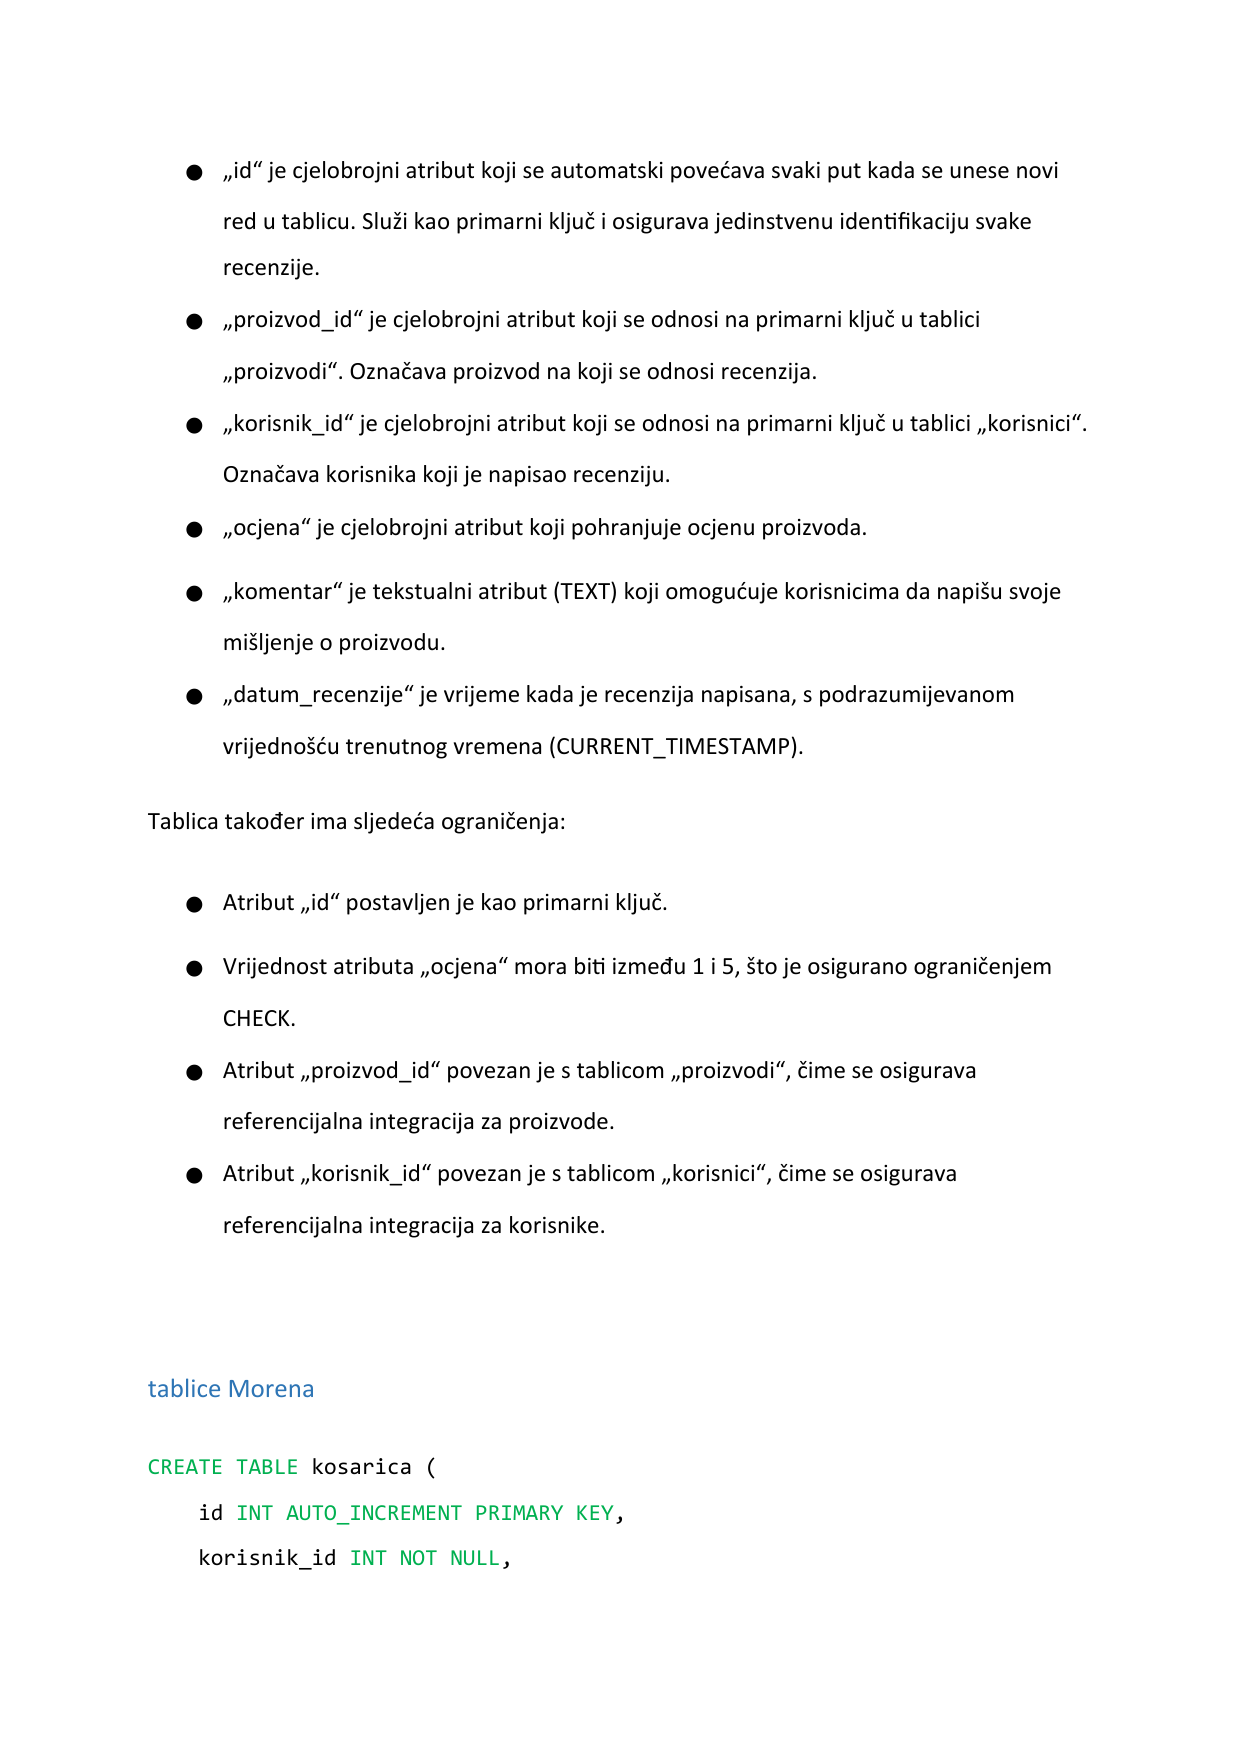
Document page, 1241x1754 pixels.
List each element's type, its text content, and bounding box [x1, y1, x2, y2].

list Atribut „proizvod_id“ povezan je s tablicom „proizvodi“, čime se osigurava referencijalna integracija za proizvode. [185, 1047, 1093, 1136]
text CREATE TABLE kosarica ( [148, 1453, 1093, 1480]
text Tablica također ima sljedeća ograničenja: [148, 805, 1093, 835]
subtitle tablice Morena [148, 1371, 1093, 1404]
list „proizvod_id“ je cjelobrojni atribut koji se odnosi na primarni ključ u tablici „proizvodi“. Označava proizvod na koji se odnosi recenzija. [185, 297, 1093, 385]
list „ocjena“ je cjelobrojni atribut koji pohranjuje ocjenu proizvoda. [185, 504, 1093, 547]
text id INT AUTO_INCREMENT PRIMARY KEY, [148, 1499, 1093, 1526]
list „datum_recenzije“ je vrijeme kada je recenzija napisana, s podrazumijevanom vrijednošću trenutnog vremena (CURRENT_TIMESTAMP). [185, 672, 1093, 760]
text korisnik_id INT NOT NULL, [148, 1545, 1093, 1572]
list „korisnik_id“ je cjelobrojni atribut koji se odnosi na primarni ključ u tablici „korisnici“. Označava korisnika koji je napisao recenziju. [185, 401, 1093, 489]
list „id“ je cjelobrojni atribut koji se automatski povećava svaki put kada se unese novi red u tablicu. Služi kao primarni ključ i osigurava jedinstvenu identifikaciju svake recenzije. [185, 148, 1093, 282]
list Atribut „id“ postavljen je kao primarni ključ. [185, 880, 1093, 922]
list „komentar“ je tekstualni atribut (TEXT) koji omogućuje korisnicima da napišu svoje mišljenje o proizvodu. [185, 568, 1093, 657]
list Atribut „korisnik_id“ povezan je s tablicom „korisnici“, čime se osigurava referencijalna integracija za korisnike. [185, 1151, 1093, 1239]
list Vrijednost atributa „ocjena“ mora biti između 1 i 5, što je osigurano ograničenjem CHECK. [185, 944, 1093, 1032]
